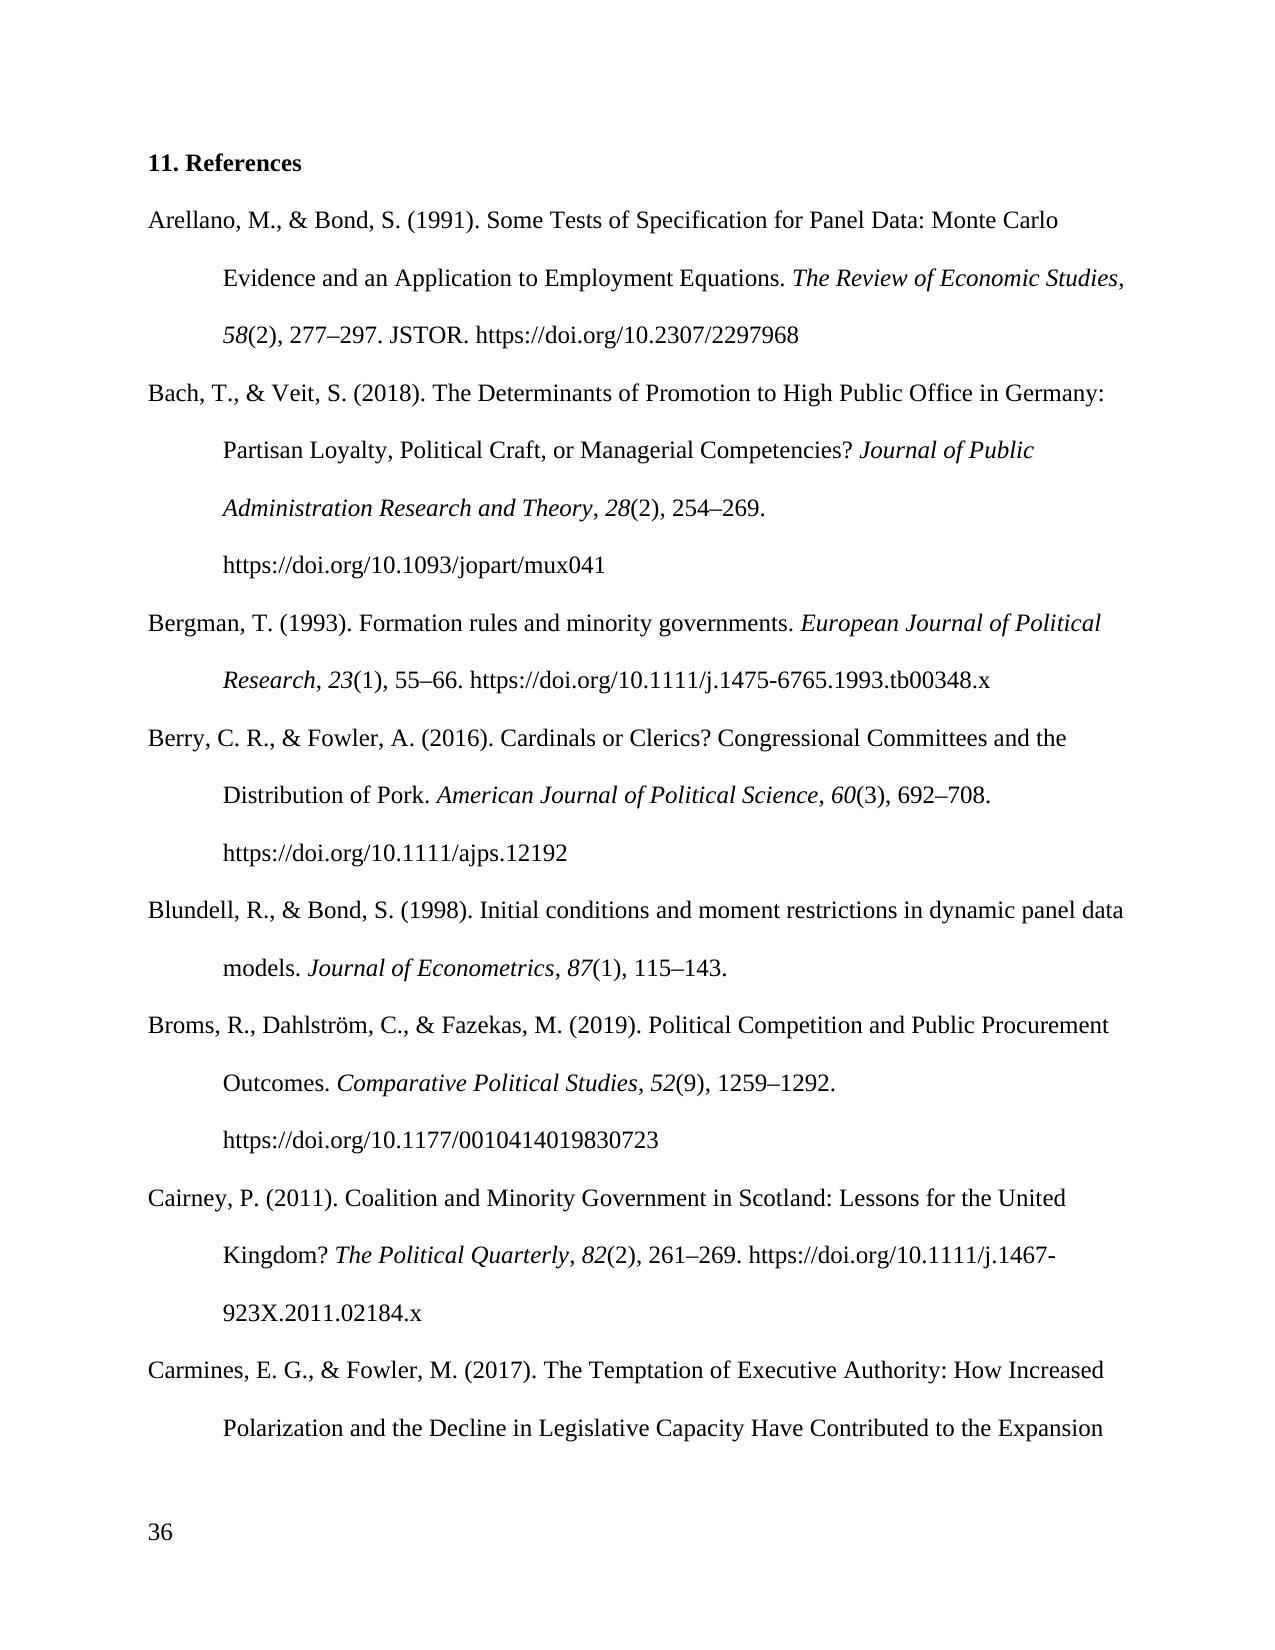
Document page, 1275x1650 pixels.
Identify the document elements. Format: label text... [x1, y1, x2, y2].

text Bach, T., & Veit, S. (2018). The Determinants of Promotion to High Public Office in Germany: Partisan Loyalty, Political Craft, or Managerial Competencies? Journal of Public Administration Research and Theory, 28(2), 254–269. https://doi.org/10.1093/jopart/mux041 [148, 378, 1127, 579]
subtitle References [148, 148, 1127, 176]
text Bergman, T. (1993). Formation rules and minority governments. European Journal of Political Research, 23(1), 55–66. https://doi.org/10.1111/j.1475-6765.1993.tb00348.x [148, 608, 1127, 694]
text Blundell, R., & Bond, S. (1998). Initial conditions and moment restrictions in dynamic panel data models. Journal of Econometrics, 87(1), 115–143. [148, 895, 1127, 981]
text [148, 1355, 1127, 1441]
text Cairney, P. (2011). Coalition and Minority Government in Scotland: Lessons for the United Kingdom? The Political Quarterly, 82(2), 261–269. https://doi.org/10.1111/j.1467-923X.2011.02184.x [148, 1183, 1127, 1326]
text Arellano, M., & Bond, S. (1991). Some Tests of Specification for Panel Data: Monte Carlo Evidence and an Application to Employment Equations. The Review of Economic Studies, 58(2), 277–297. JSTOR. https://doi.org/10.2307/2297968 [148, 205, 1127, 349]
text Broms, R., Dahlström, C., & Fazekas, M. (2019). Political Competition and Public Procurement Outcomes. Comparative Political Studies, 52(9), 1259–1292. https://doi.org/10.1177/0010414019830723 [148, 1010, 1127, 1154]
text Berry, C. R., & Fowler, A. (2016). Cardinals or Clerics? Congressional Committees and the Distribution of Pork. American Journal of Political Science, 60(3), 692–708. https://doi.org/10.1111/ajps.12192 [148, 723, 1127, 866]
